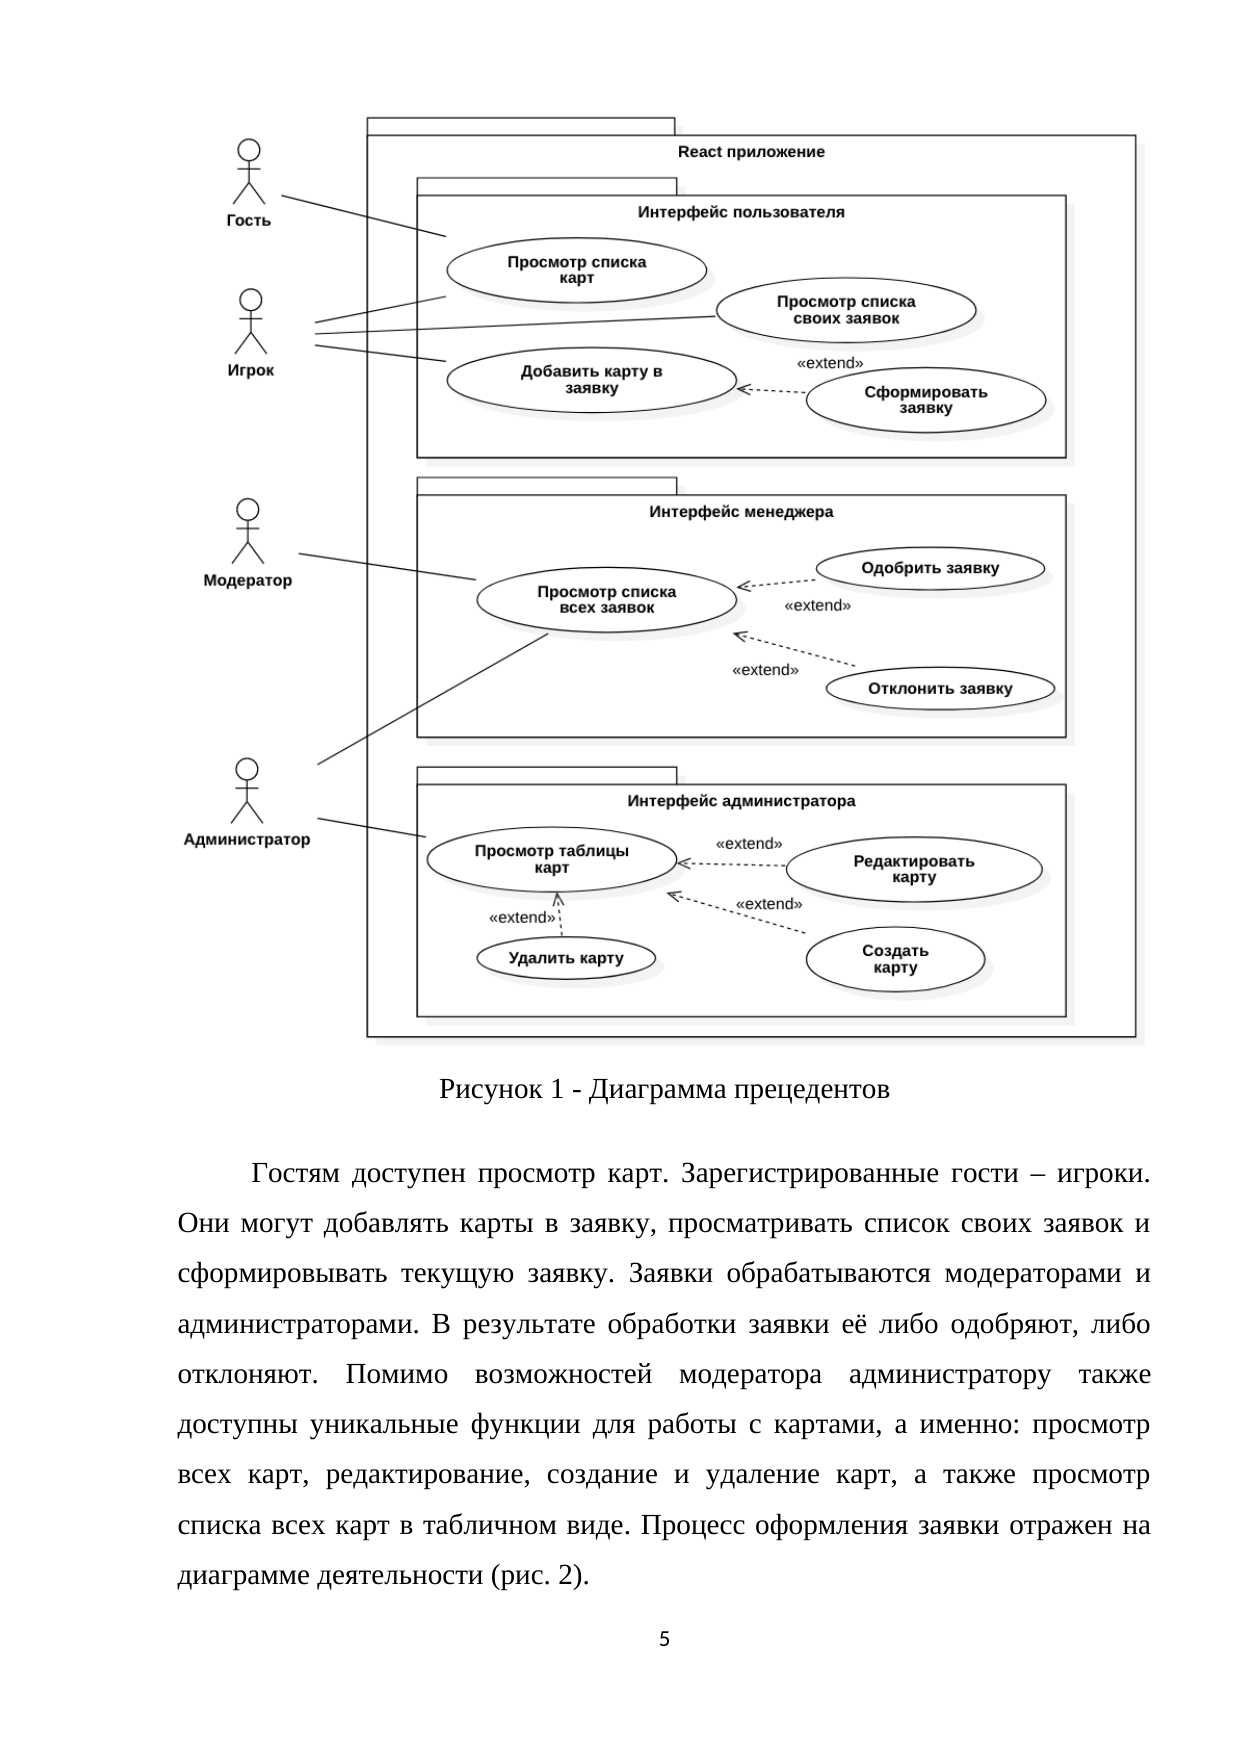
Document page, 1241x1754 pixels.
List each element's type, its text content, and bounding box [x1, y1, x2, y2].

picture [177, 103, 1152, 1058]
text Рисунок 1 - Диаграмма прецедентов [177, 1071, 1152, 1105]
text Гостям доступен просмотр карт. Зарегистрированные гости – игроки. Они могут добавлять карты в заявку, просматривать список своих заявок и сформировывать текущую заявку. Заявки обрабатываются модераторами и администраторами. В результате обработки заявки её либо одобряют, либо отклоняют. Помимо возможностей модератора администратору также доступны уникальные функции для работы с картами, а именно: просмотр всех карт, редактирование, создание и удаление карт, а также просмотр списка всех карт в табличном виде. Процесс оформления заявки отражен на диаграмме деятельности (рис. 2). [177, 1155, 1152, 1591]
